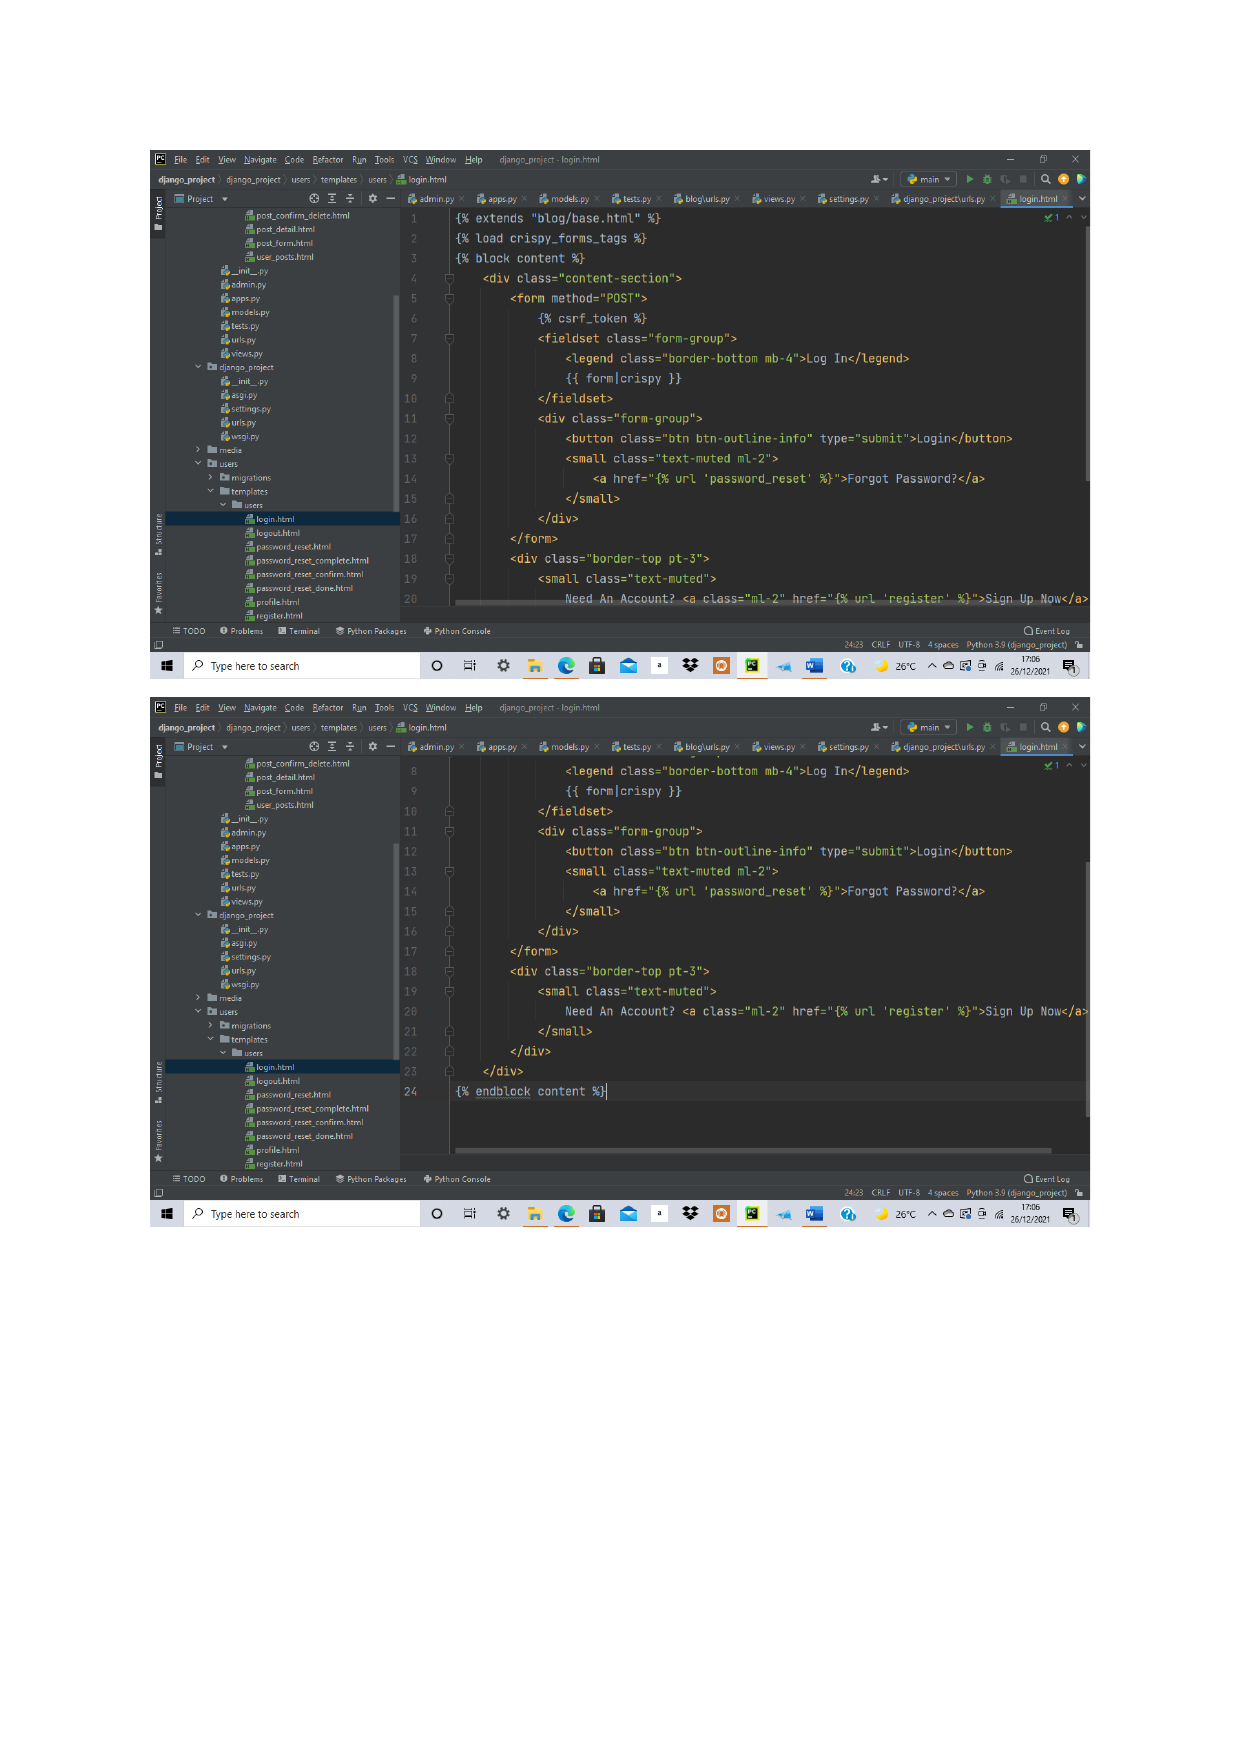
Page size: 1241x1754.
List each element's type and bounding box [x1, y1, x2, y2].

picture [150, 697, 1091, 1227]
picture [150, 150, 1091, 679]
